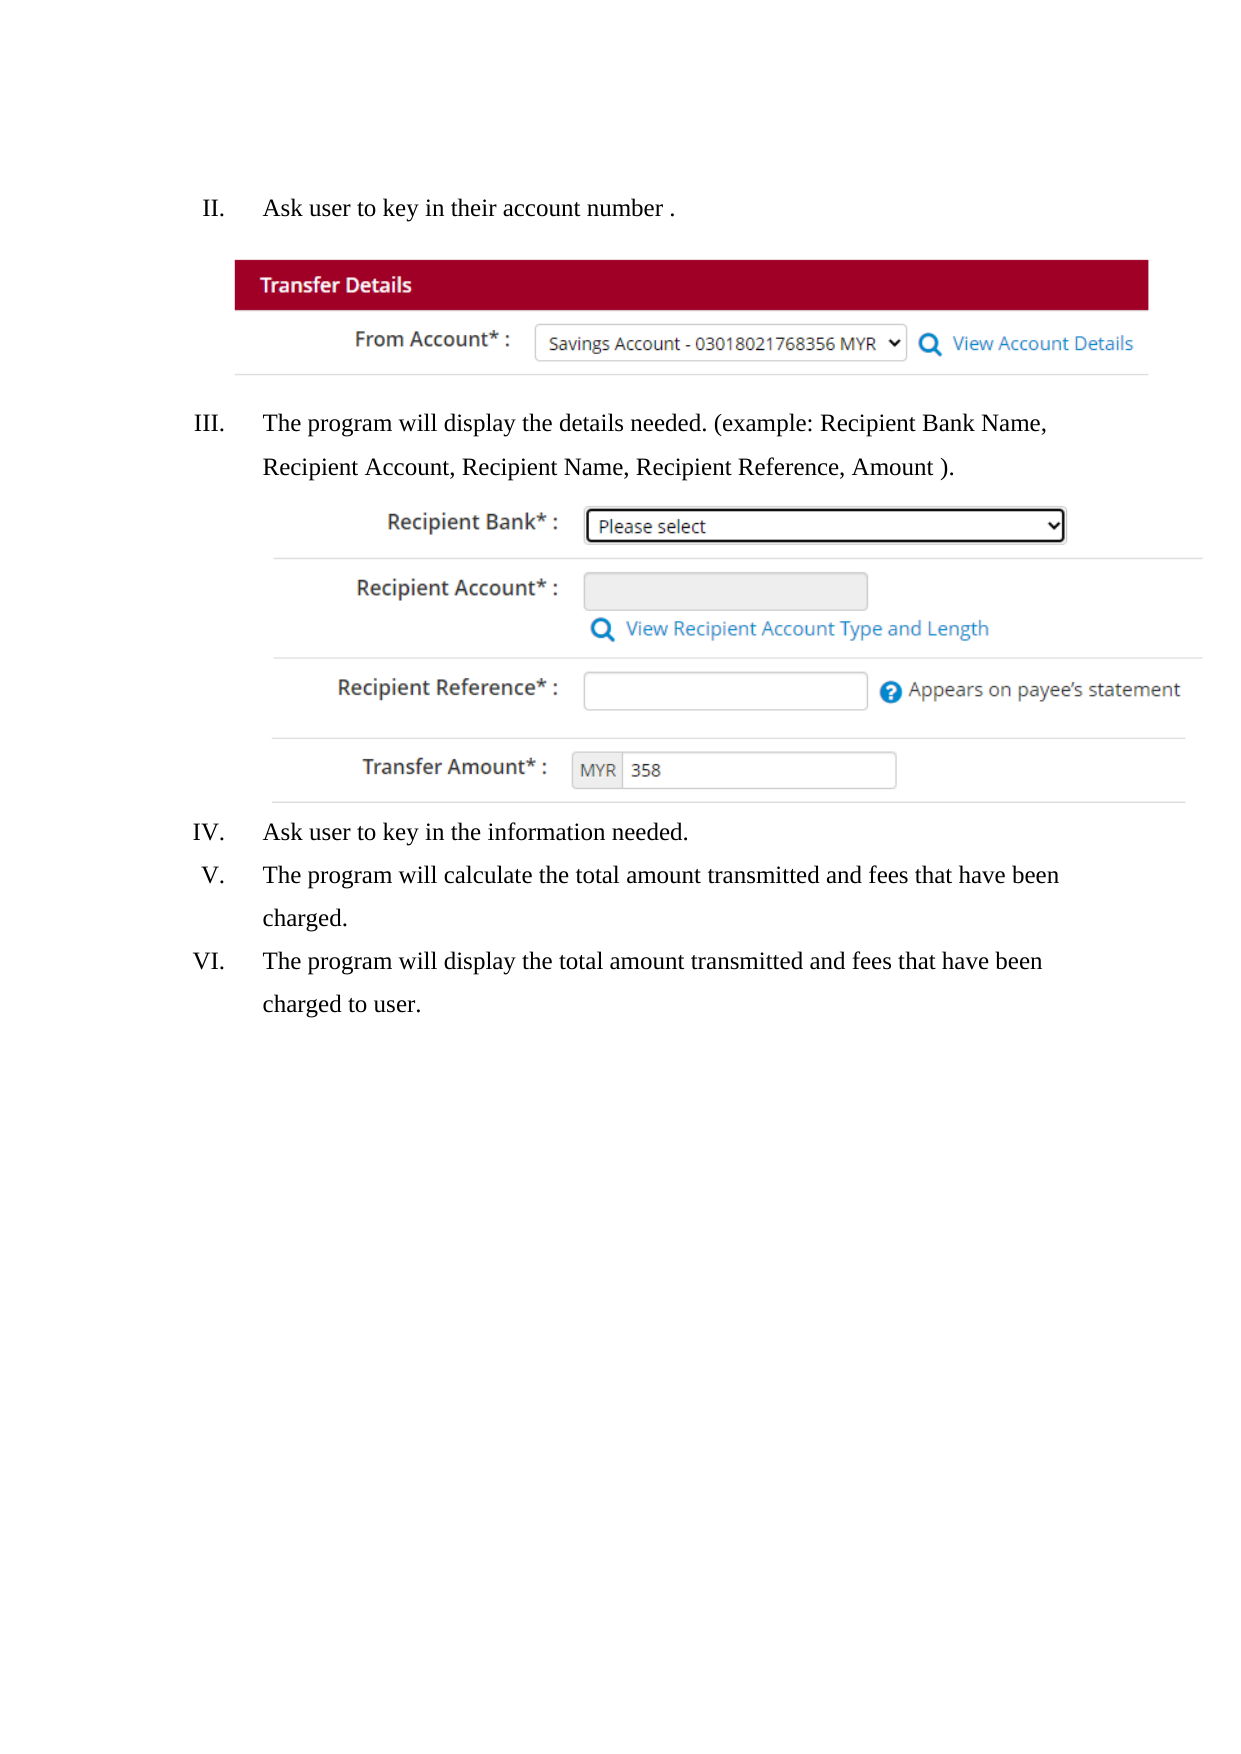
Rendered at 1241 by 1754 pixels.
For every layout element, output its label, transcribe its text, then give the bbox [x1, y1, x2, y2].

list Ask user to key in the information needed. [225, 817, 1090, 846]
picture [262, 734, 1203, 803]
list The program will calculate the total amount transmitted and fees that have been charged. [225, 860, 1090, 932]
list The program will display the details needed. (example: Recipient Bank Name, Recipient Account, Recipient Name, Recipient Reference, Amount ). [225, 408, 1090, 480]
list The program will display the total amount transmitted and fees that have been charged to user. [225, 946, 1090, 1018]
picture [262, 494, 1203, 721]
list Ask user to key in their account number . [225, 193, 1090, 222]
picture [225, 252, 1166, 378]
